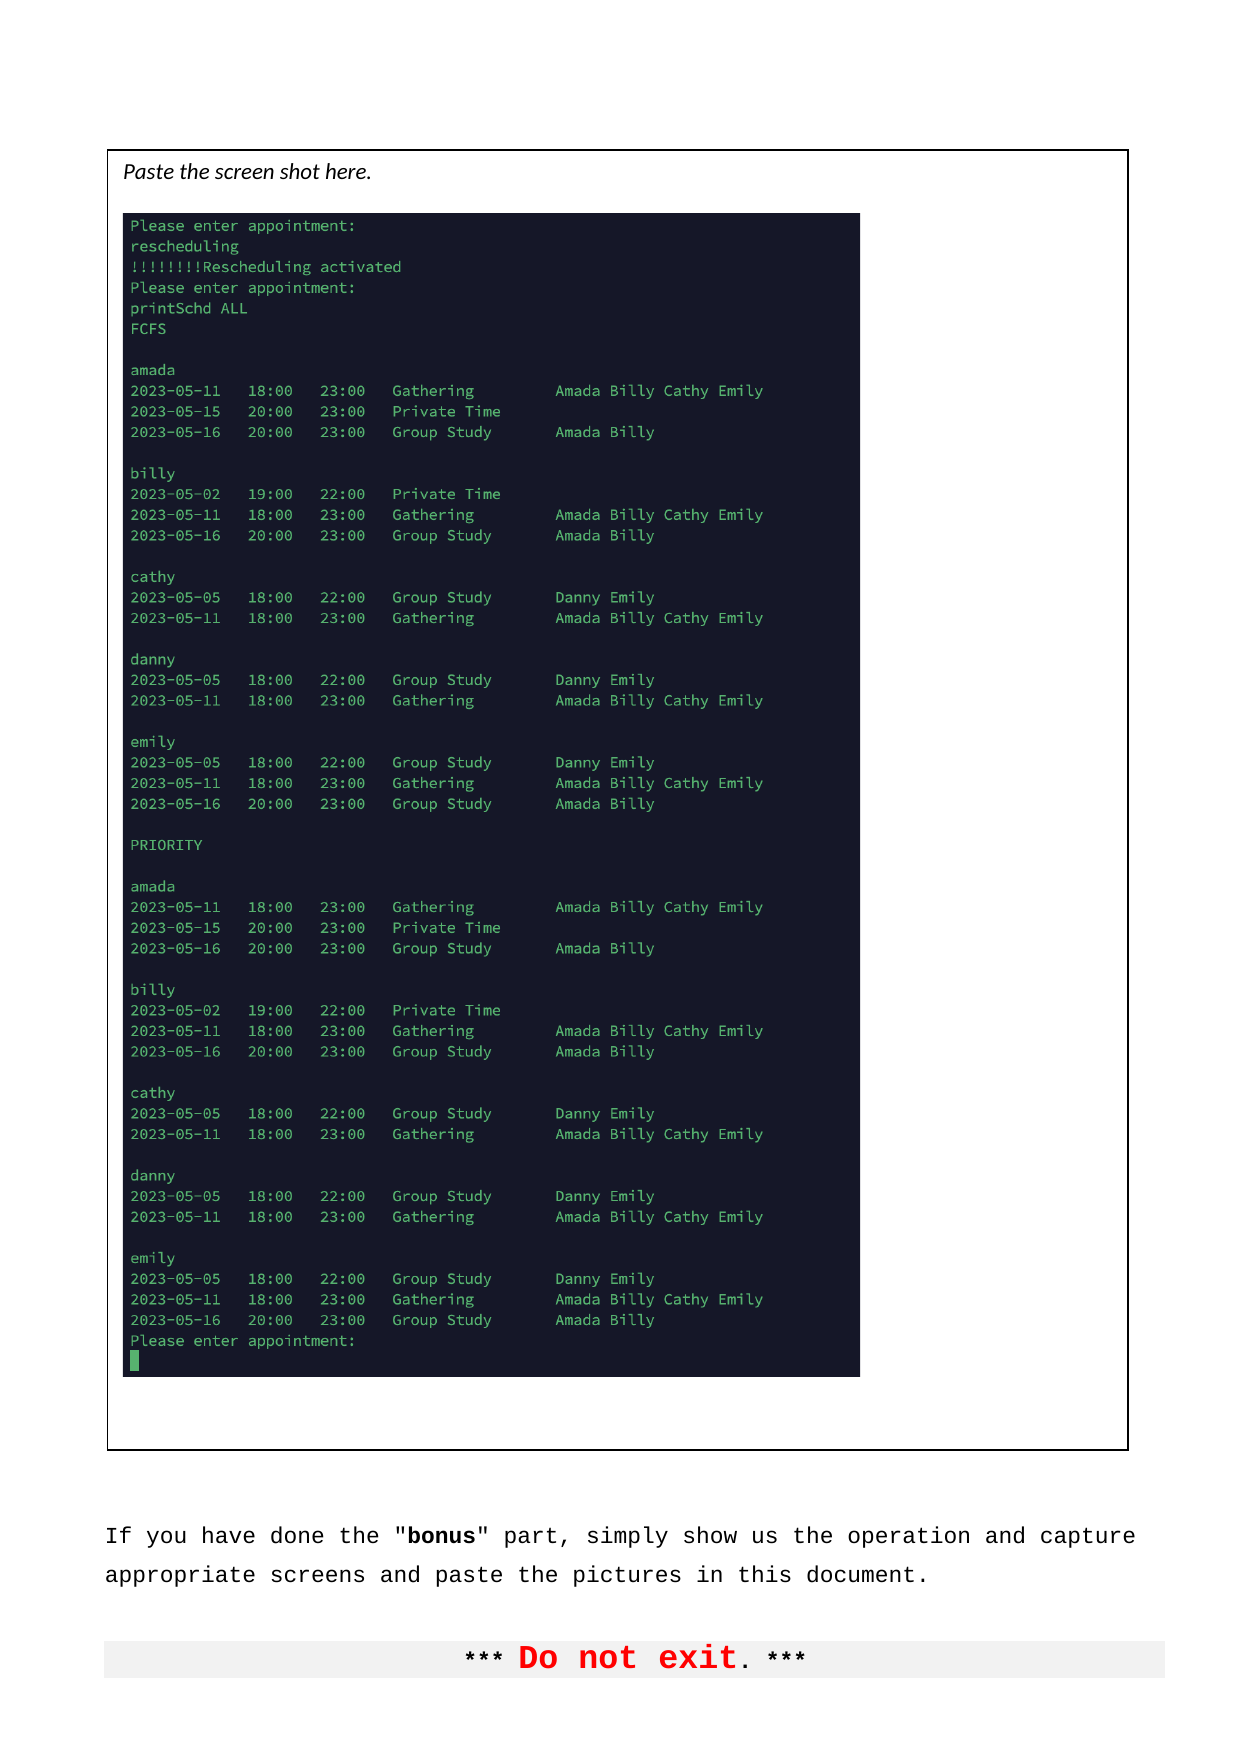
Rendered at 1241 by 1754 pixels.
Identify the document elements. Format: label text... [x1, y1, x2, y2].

picture [122, 213, 861, 1377]
text If you have done the "bonus" part, simply show us the operation and capture appropriate screens and paste the pictures in this document. [104, 1524, 1165, 1589]
text *** Do not exit. *** [104, 1641, 1165, 1678]
